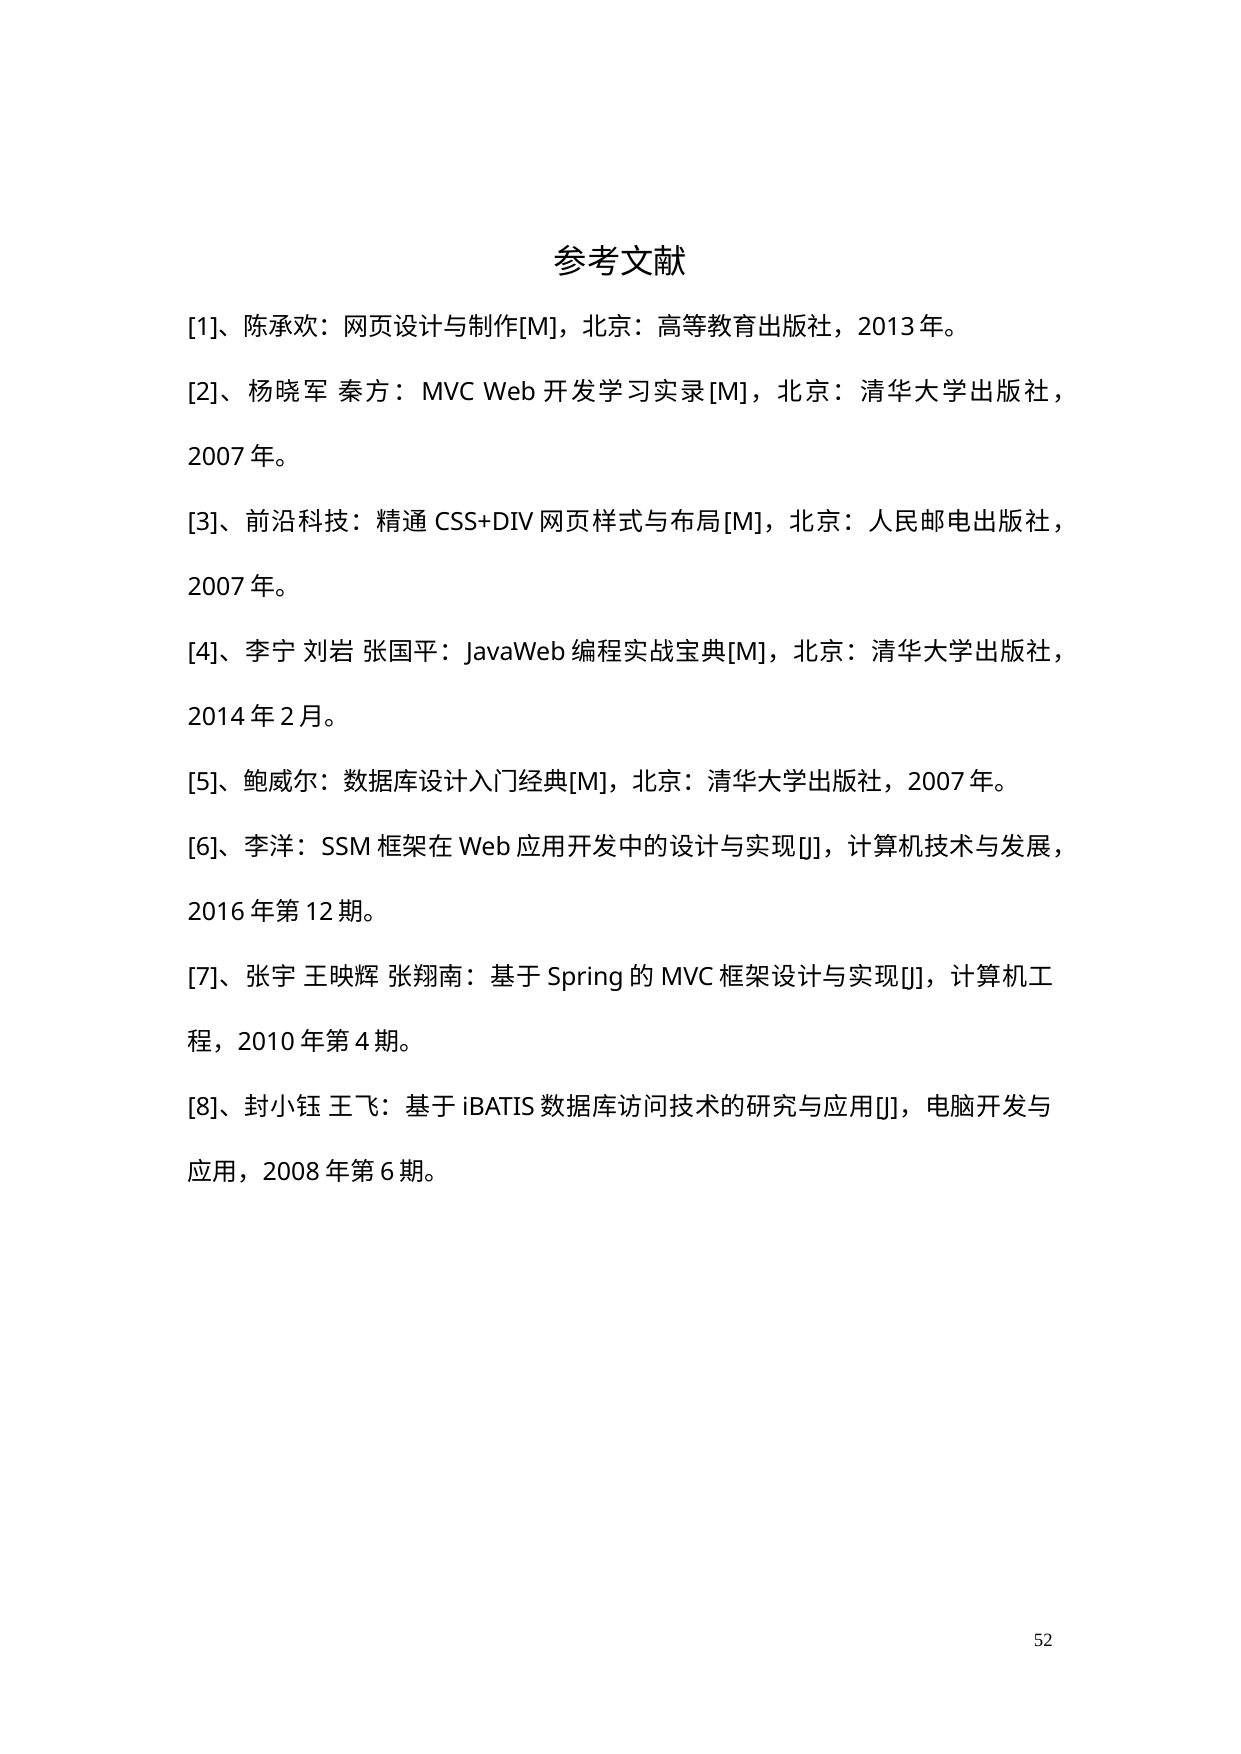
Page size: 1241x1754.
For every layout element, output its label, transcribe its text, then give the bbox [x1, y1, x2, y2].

text [6]、李洋：SSM框架在Web应用开发中的设计与实现[J]，计算机技术与发展，2016年第12期。 [187, 812, 1053, 942]
text [7]、张宇 王映辉 张翔南：基于Spring的MVC框架设计与实现[J]，计算机工程，2010年第4期。 [187, 942, 1053, 1072]
text [2]、杨晓军 秦方：MVC Web开发学习实录[M]，北京：清华大学出版社，2007年。 [187, 357, 1053, 487]
text 参考文献 [187, 227, 1053, 292]
text [1]、陈承欢：网页设计与制作[M]，北京：高等教育出版社，2013年。 [187, 292, 1053, 357]
text [3]、前沿科技：精通CSS+DIV网页样式与布局[M]，北京：人民邮电出版社，2007年。 [187, 487, 1053, 617]
text [5]、鲍威尔：数据库设计入门经典[M]，北京：清华大学出版社，2007年。 [187, 747, 1053, 812]
text [8]、封小钰 王飞：基于iBATIS数据库访问技术的研究与应用[J]，电脑开发与应用，2008年第6期。 [187, 1072, 1053, 1202]
text [4]、李宁 刘岩 张国平：JavaWeb编程实战宝典[M]，北京：清华大学出版社，2014年2月。 [187, 617, 1053, 747]
